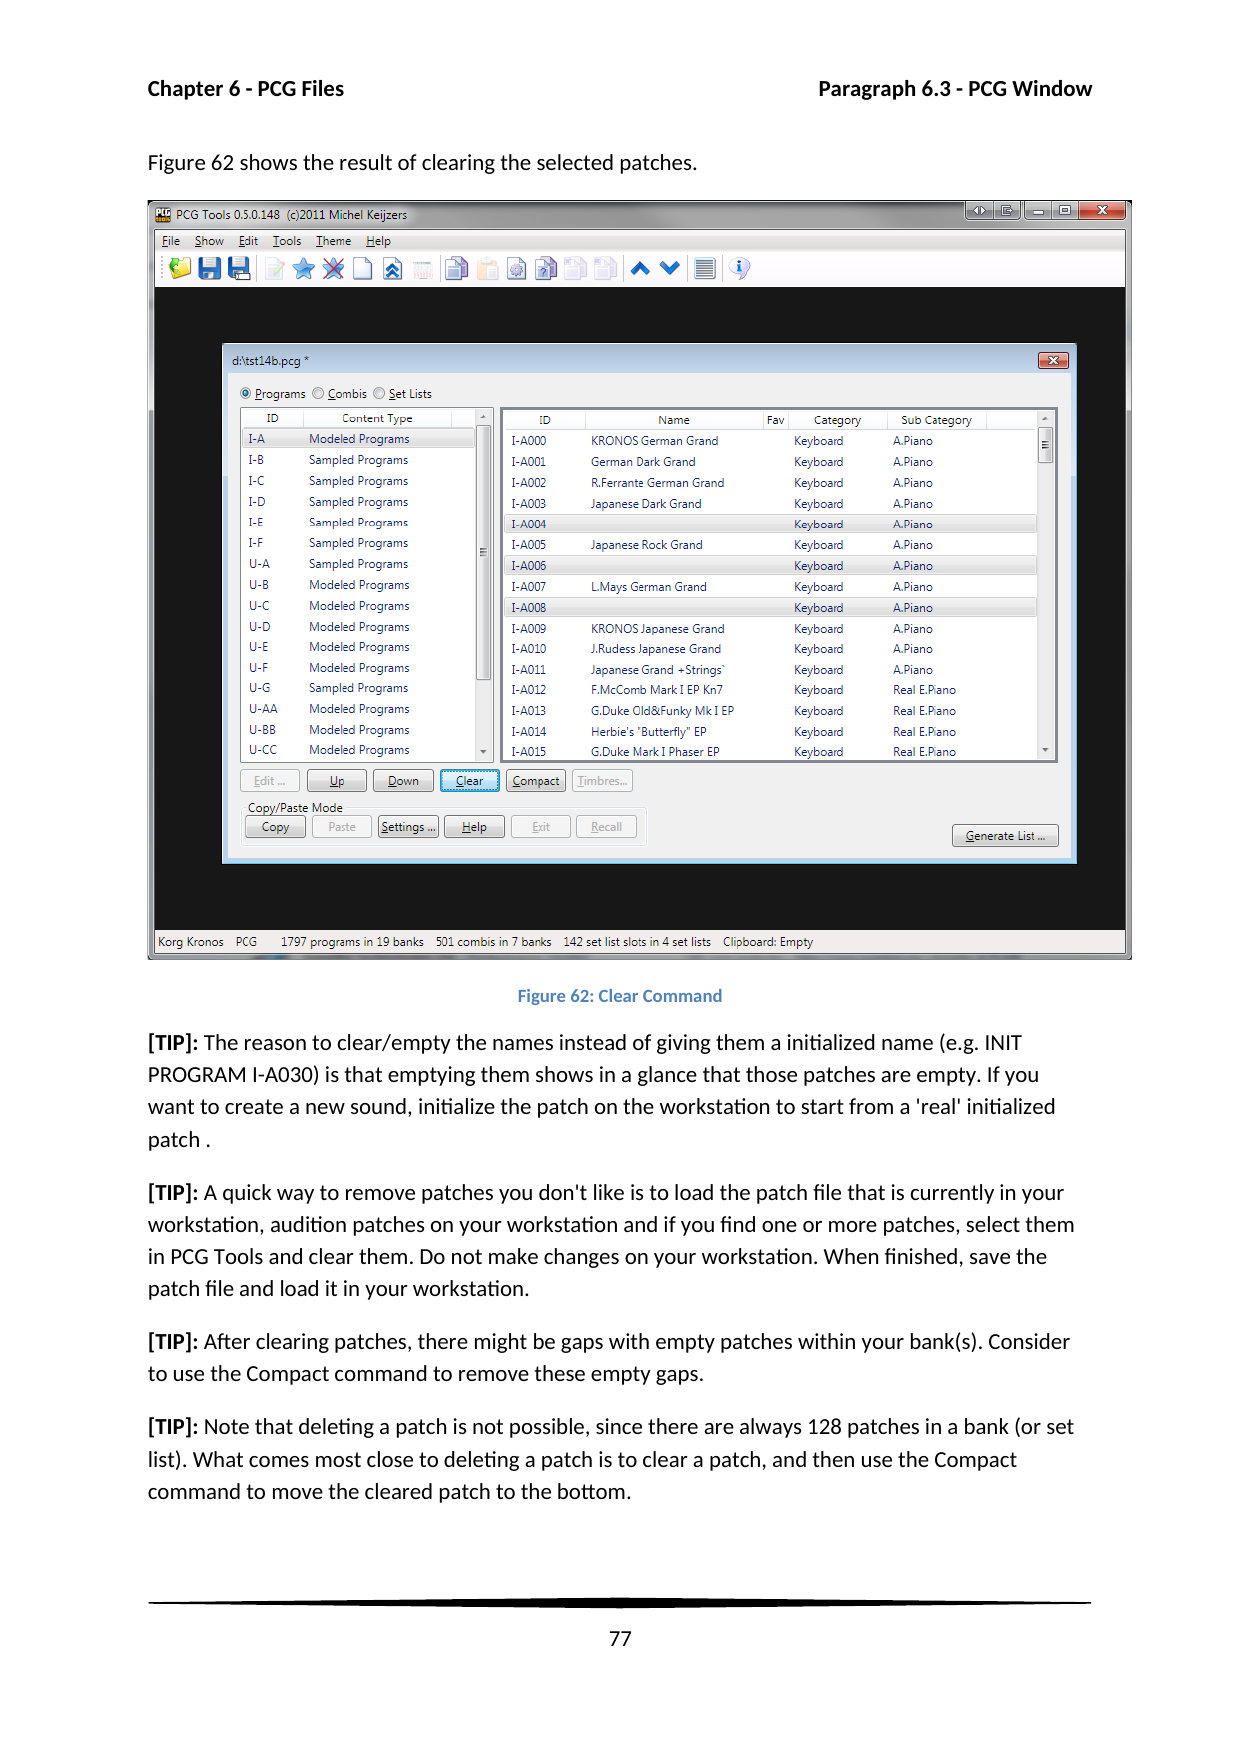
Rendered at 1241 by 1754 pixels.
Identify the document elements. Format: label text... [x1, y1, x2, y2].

text [TIP]: The reason to clear/empty the names instead of giving them a initialized name (e.g. INIT PROGRAM I-A030) is that emptying them shows in a glance that those patches are empty. If you want to create a new sound, initialize the patch on the workstation to start from a 'real' initialized patch . [148, 1028, 1093, 1153]
text [TIP]: Note that deleting a patch is not possible, since there are always 128 patches in a bank (or set list). What comes most close to deleting a patch is to clear a patch, and then use the Compact command to move the cleared patch to the bottom. [148, 1412, 1093, 1505]
picture [147, 200, 1132, 960]
text [TIP]: After clearing patches, there might be gaps with empty patches within your bank(s). Consider to use the Compact command to remove these empty gaps. [148, 1327, 1093, 1387]
text [TIP]: A quick way to remove patches you don't like is to load the patch file that is currently in your workstation, audition patches on your workstation and if you find one or more patches, select them in PCG Tools and clear them. Do not make changes on your workstation. When finished, save the patch file and load it in your workstation. [148, 1178, 1093, 1302]
